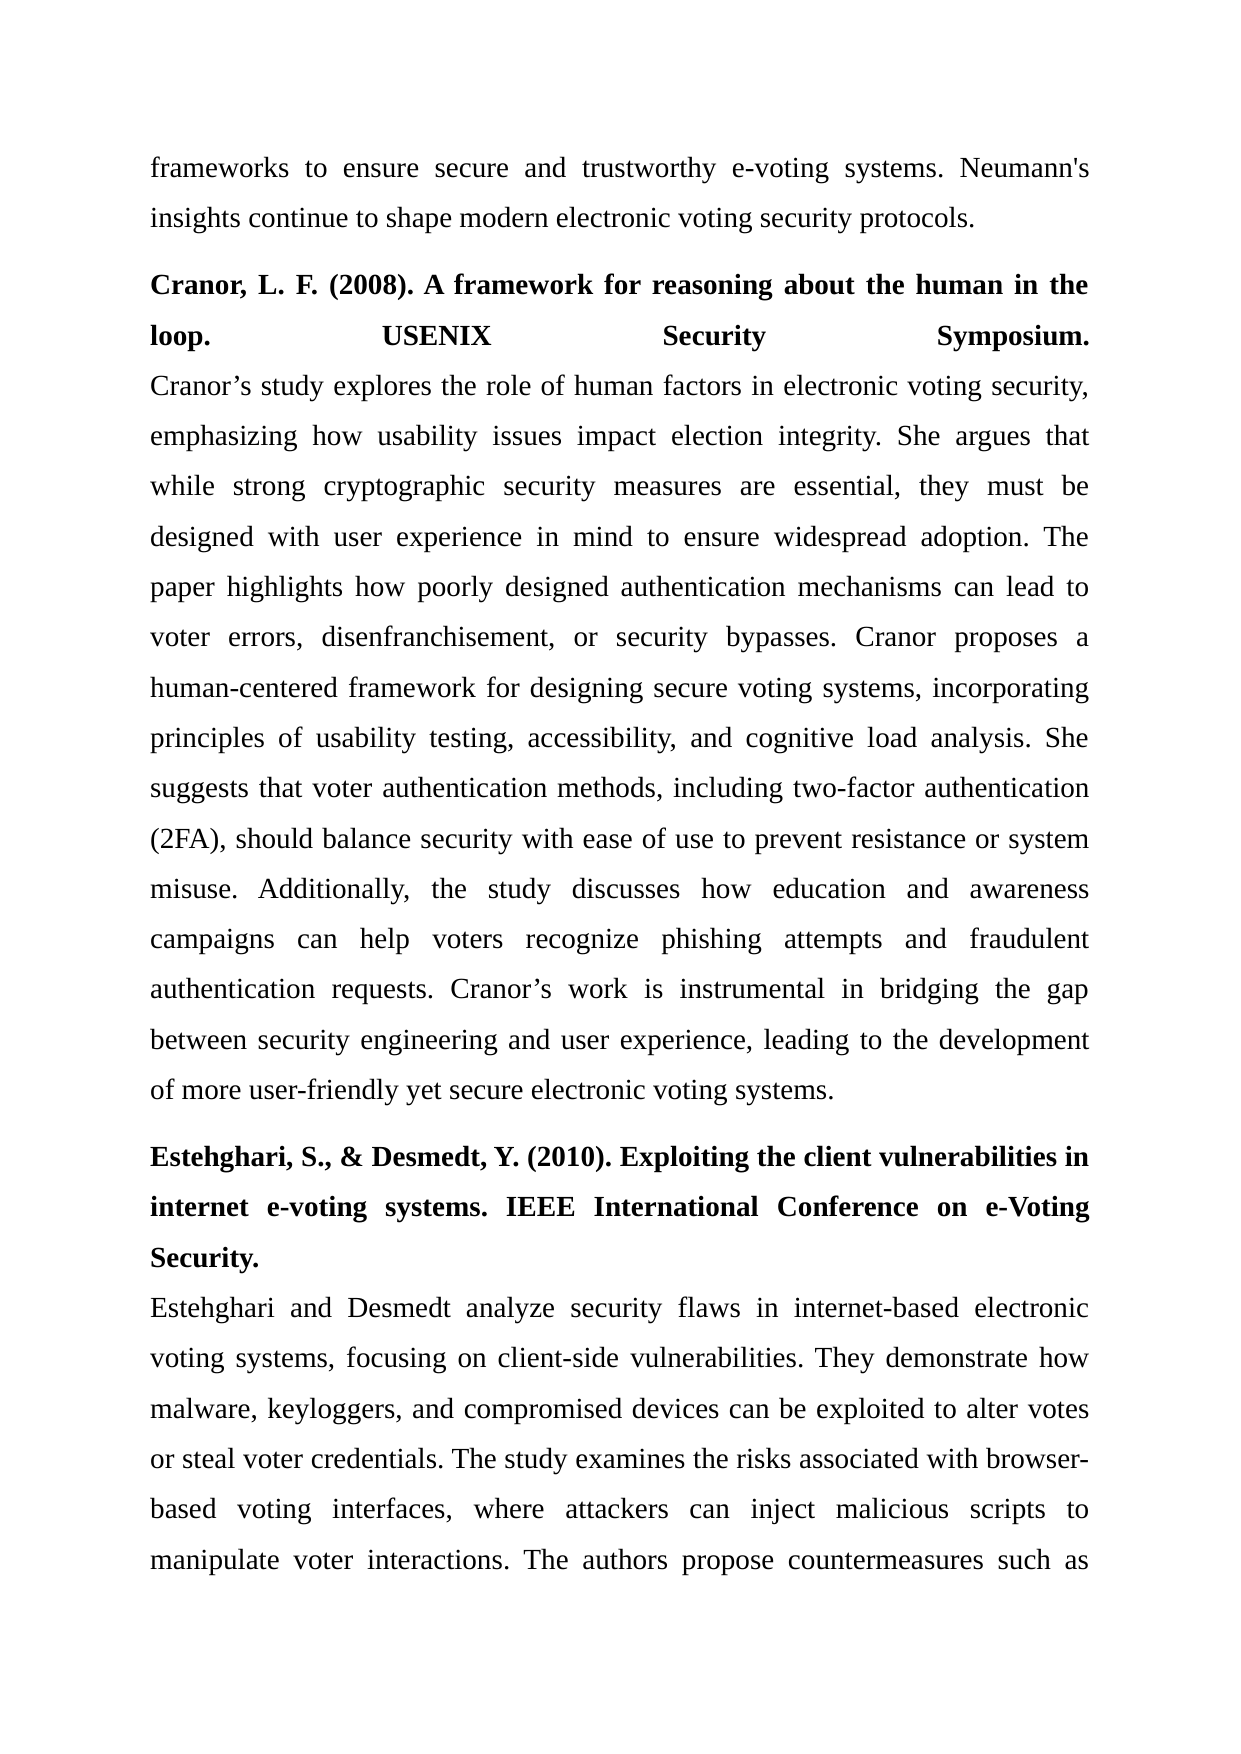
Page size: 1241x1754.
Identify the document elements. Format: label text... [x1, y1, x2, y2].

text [150, 1139, 1090, 1575]
text Cranor, L. F. (2008). A framework for reasoning about the human in the loop. USENIX Security Symposium. Cranor’s study explores the role of human factors in electronic voting security, emphasizing how usability issues impact election integrity. She argues that while strong cryptographic security measures are essential, they must be designed with user experience in mind to ensure widespread adoption. The paper highlights how poorly designed authentication mechanisms can lead to voter errors, disenfranchisement, or security bypasses. Cranor proposes a human-centered framework for designing secure voting systems, incorporating principles of usability testing, accessibility, and cognitive load analysis. She suggests that voter authentication methods, including two-factor authentication (2FA), should balance security with ease of use to prevent resistance or system misuse. Additionally, the study discusses how education and awareness campaigns can help voters recognize phishing attempts and fraudulent authentication requests. Cranor’s work is instrumental in bridging the gap between security engineering and user experience, leading to the development of more user-friendly yet secure electronic voting systems. [150, 267, 1090, 1106]
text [150, 150, 1090, 234]
